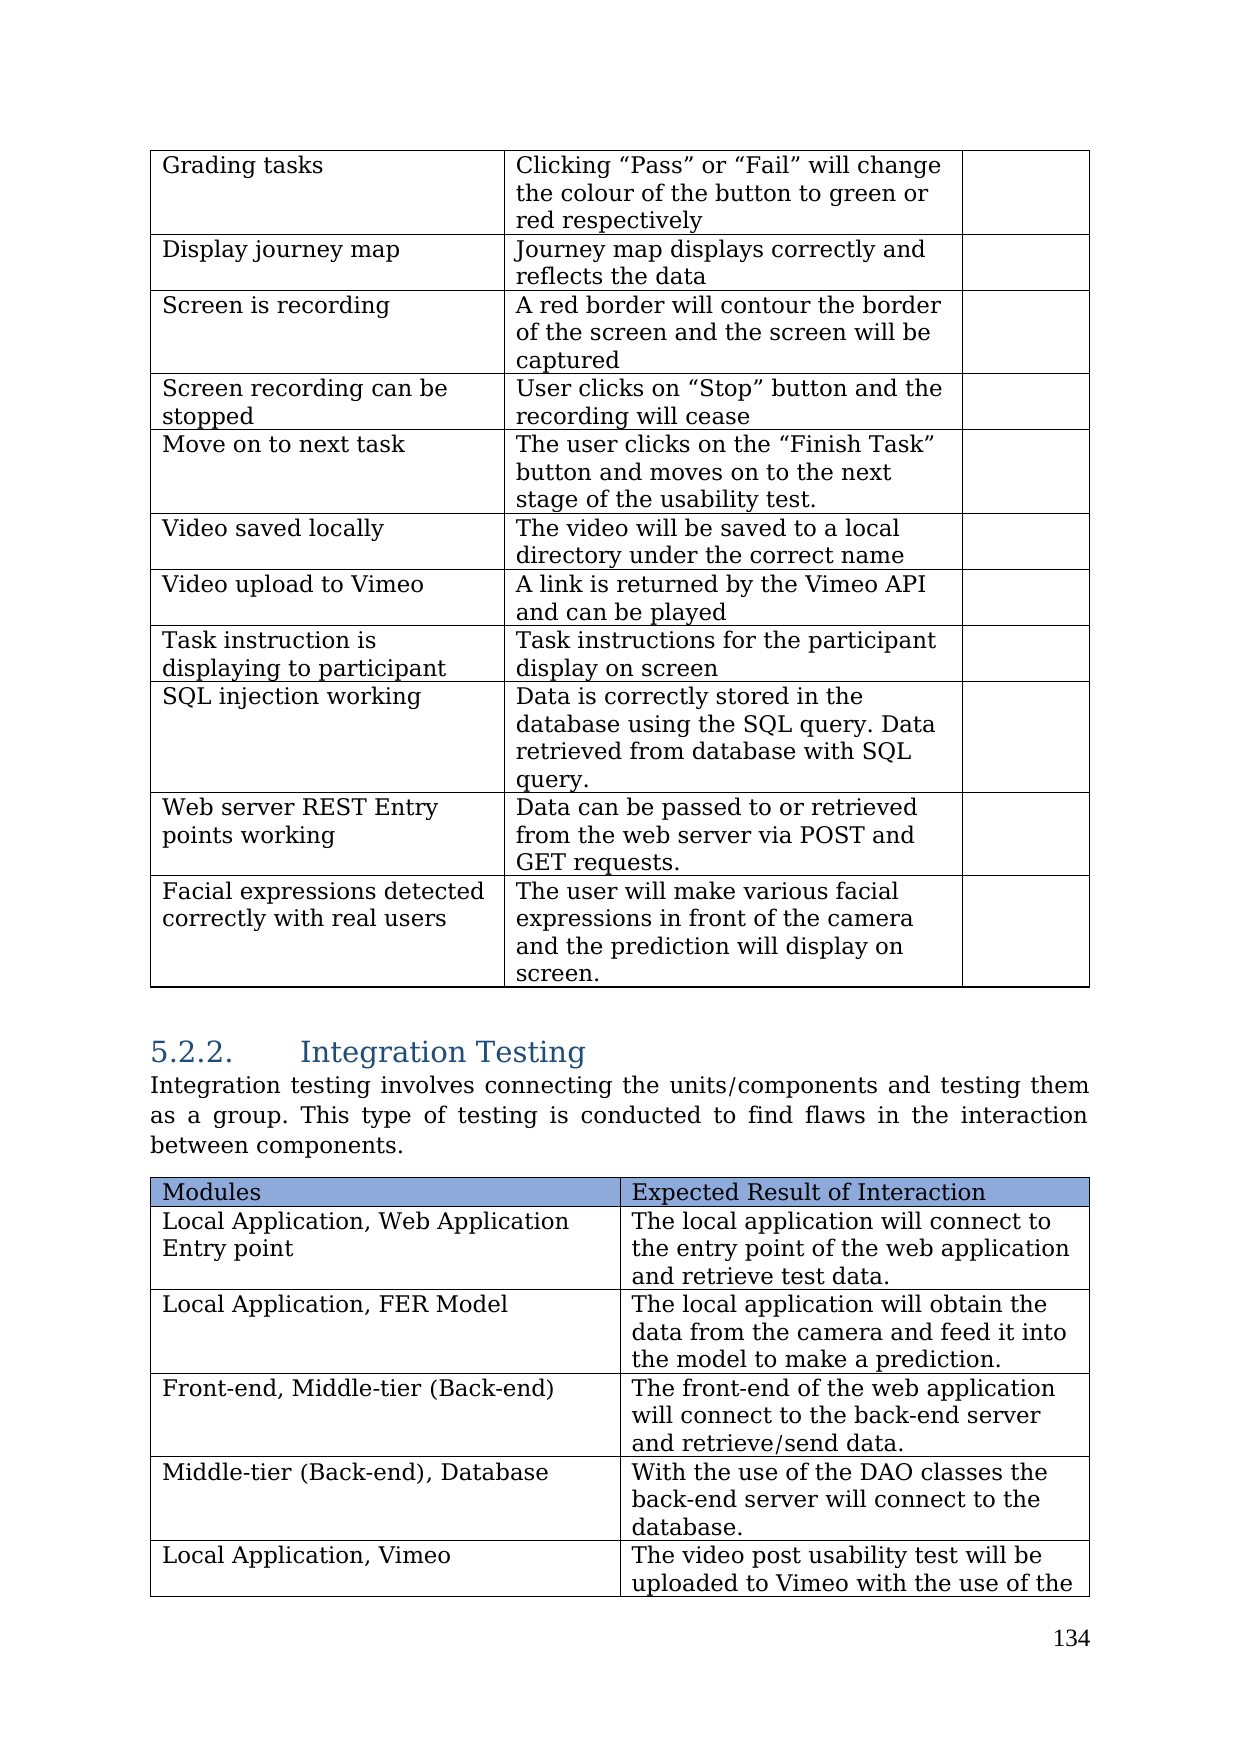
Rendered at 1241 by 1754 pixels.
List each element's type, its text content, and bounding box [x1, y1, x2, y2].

table_cell The local application will connect to the entry point of the web application and retrieve test data. [621, 1207, 1089, 1289]
table_cell [963, 570, 1089, 625]
table_cell Task instruction is displaying to participant [151, 626, 504, 681]
subtitle Integration Testing [150, 1033, 1090, 1068]
table_cell The local application will obtain the data from the camera and feed it into the model to make a prediction. [621, 1290, 1089, 1373]
table_cell [963, 626, 1089, 681]
table_cell SQL injection working [151, 682, 504, 792]
table_cell The user will make various facial expressions in front of the camera and the prediction will display on screen. [505, 876, 962, 986]
table_cell Middle-tier (Back-end), Database [151, 1457, 620, 1540]
table_cell [963, 374, 1089, 429]
table_cell Facial expressions detected correctly with real users [151, 876, 504, 986]
table_cell [963, 151, 1089, 233]
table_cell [151, 1541, 620, 1596]
table_header Expected Result of Interaction [621, 1178, 1089, 1206]
table_cell Screen is recording [151, 291, 504, 373]
table_cell Web server REST Entry points working [151, 793, 504, 875]
table_cell Grading tasks [151, 151, 504, 233]
table_cell Local Application, Web Application Entry point [151, 1207, 620, 1289]
table_cell The user clicks on the “Finish Task” button and moves on to the next stage of the usability test. [505, 430, 962, 513]
table_cell Data is correctly stored in the database using the SQL query. Data retrieved from database with SQL query. [505, 682, 962, 792]
table_cell [963, 793, 1089, 875]
table_cell Front-end, Middle-tier (Back-end) [151, 1374, 620, 1456]
table_cell Video saved locally [151, 514, 504, 569]
table_cell Data can be passed to or retrieved from the web server via POST and GET requests. [505, 793, 962, 875]
table_header Modules [151, 1178, 620, 1206]
table_cell A red border will contour the border of the screen and the screen will be captured [505, 291, 962, 373]
table_cell [963, 235, 1089, 289]
table_cell User clicks on “Stop” button and the recording will cease [505, 374, 962, 429]
table_cell [963, 876, 1089, 986]
text Integration testing involves connecting the units/components and testing them as a group. This type of testing is conducted to find flaws in the interaction between components. [150, 1071, 1090, 1158]
table_cell [963, 430, 1089, 513]
table_cell The video will be saved to a local directory under the correct name [505, 514, 962, 569]
table_cell [963, 514, 1089, 569]
table_cell A link is returned by the Vimeo API and can be played [505, 570, 962, 625]
table_cell [963, 682, 1089, 792]
table_cell Move on to next task [151, 430, 504, 513]
table_cell The front-end of the web application will connect to the back-end server and retrieve/send data. [621, 1374, 1089, 1456]
table_cell Video upload to Vimeo [151, 570, 504, 625]
table_cell With the use of the DAO classes the back-end server will connect to the database. [621, 1457, 1089, 1540]
table_cell [963, 291, 1089, 373]
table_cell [621, 1541, 1089, 1596]
table_cell Task instructions for the participant display on screen [505, 626, 962, 681]
table_cell Clicking “Pass” or “Fail” will change the colour of the button to green or red respectively [505, 151, 962, 233]
table_cell Journey map displays correctly and reflects the data [505, 235, 962, 289]
table_cell Local Application, FER Model [151, 1290, 620, 1373]
table_cell Screen recording can be stopped [151, 374, 504, 429]
table_cell Display journey map [151, 235, 504, 289]
